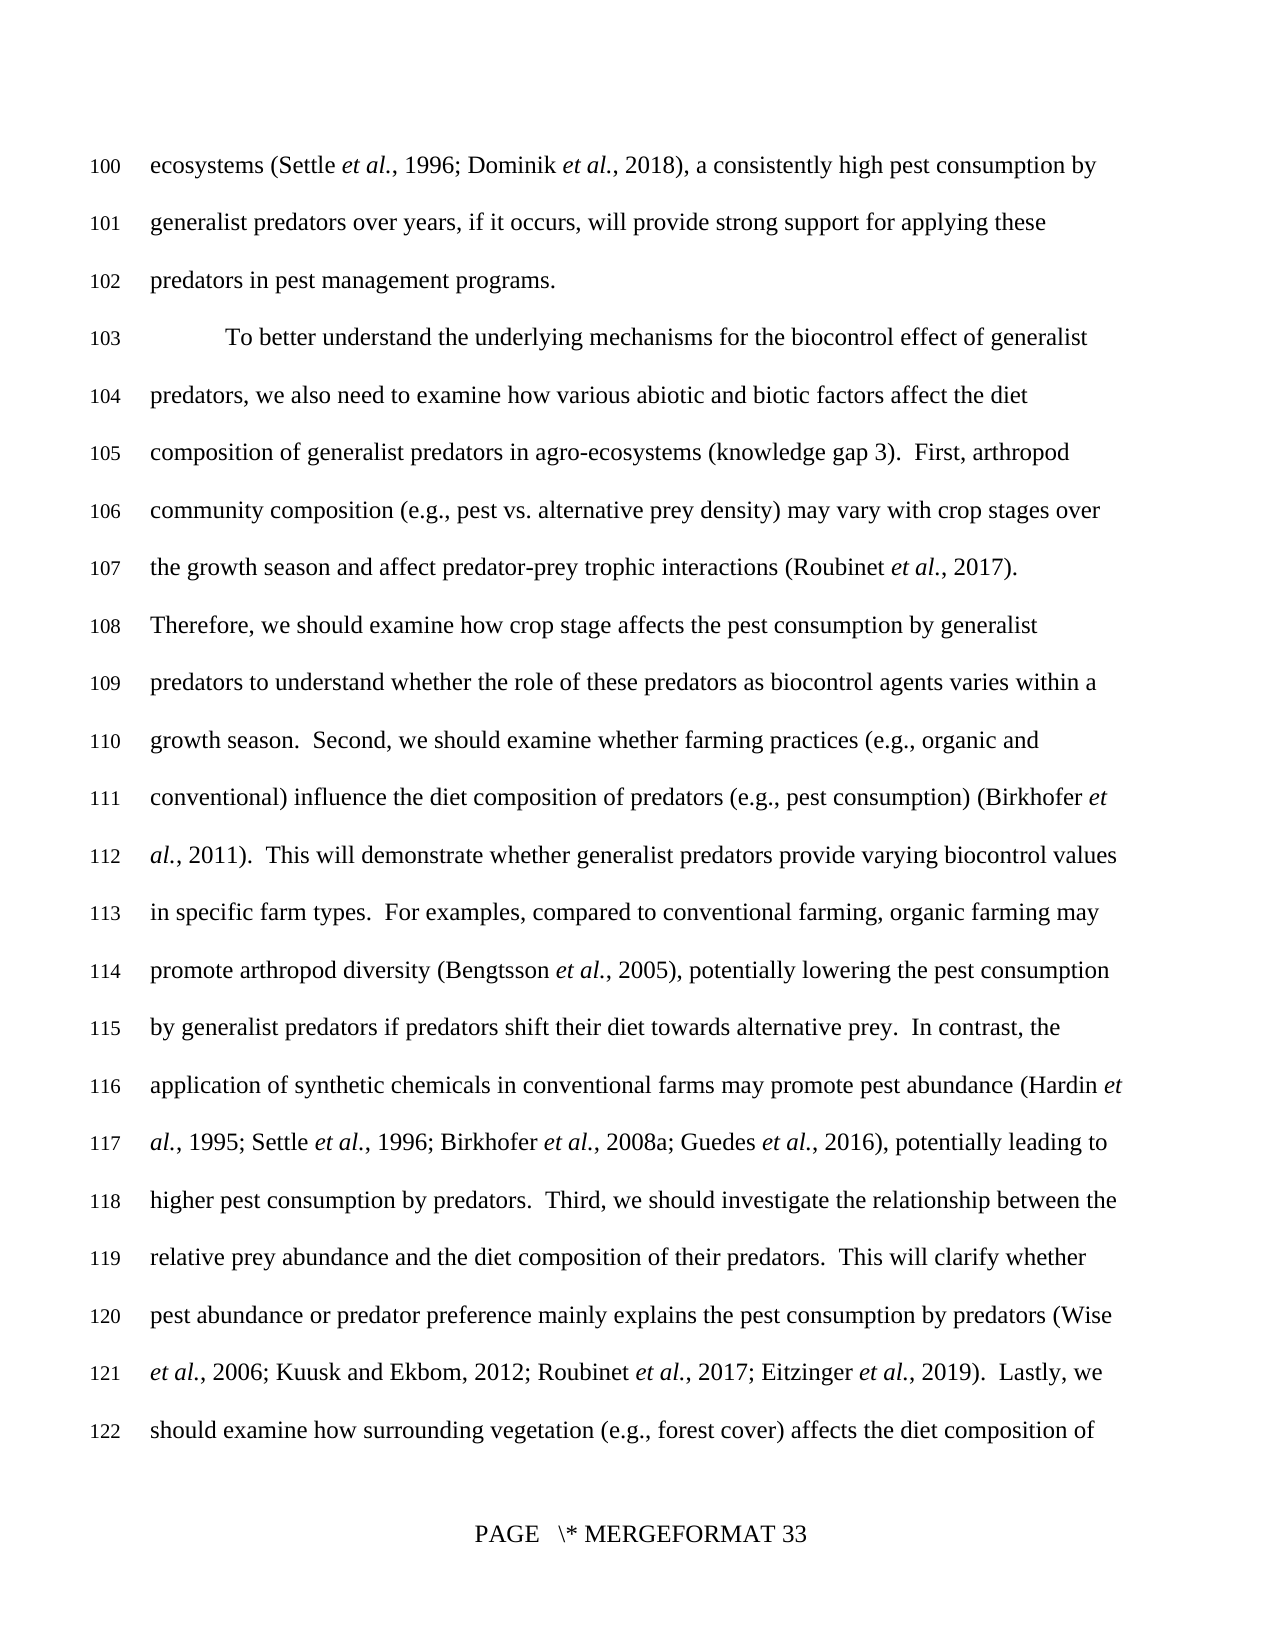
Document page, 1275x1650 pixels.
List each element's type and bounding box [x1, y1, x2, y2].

text [150, 322, 1125, 1444]
text [150, 150, 1125, 294]
